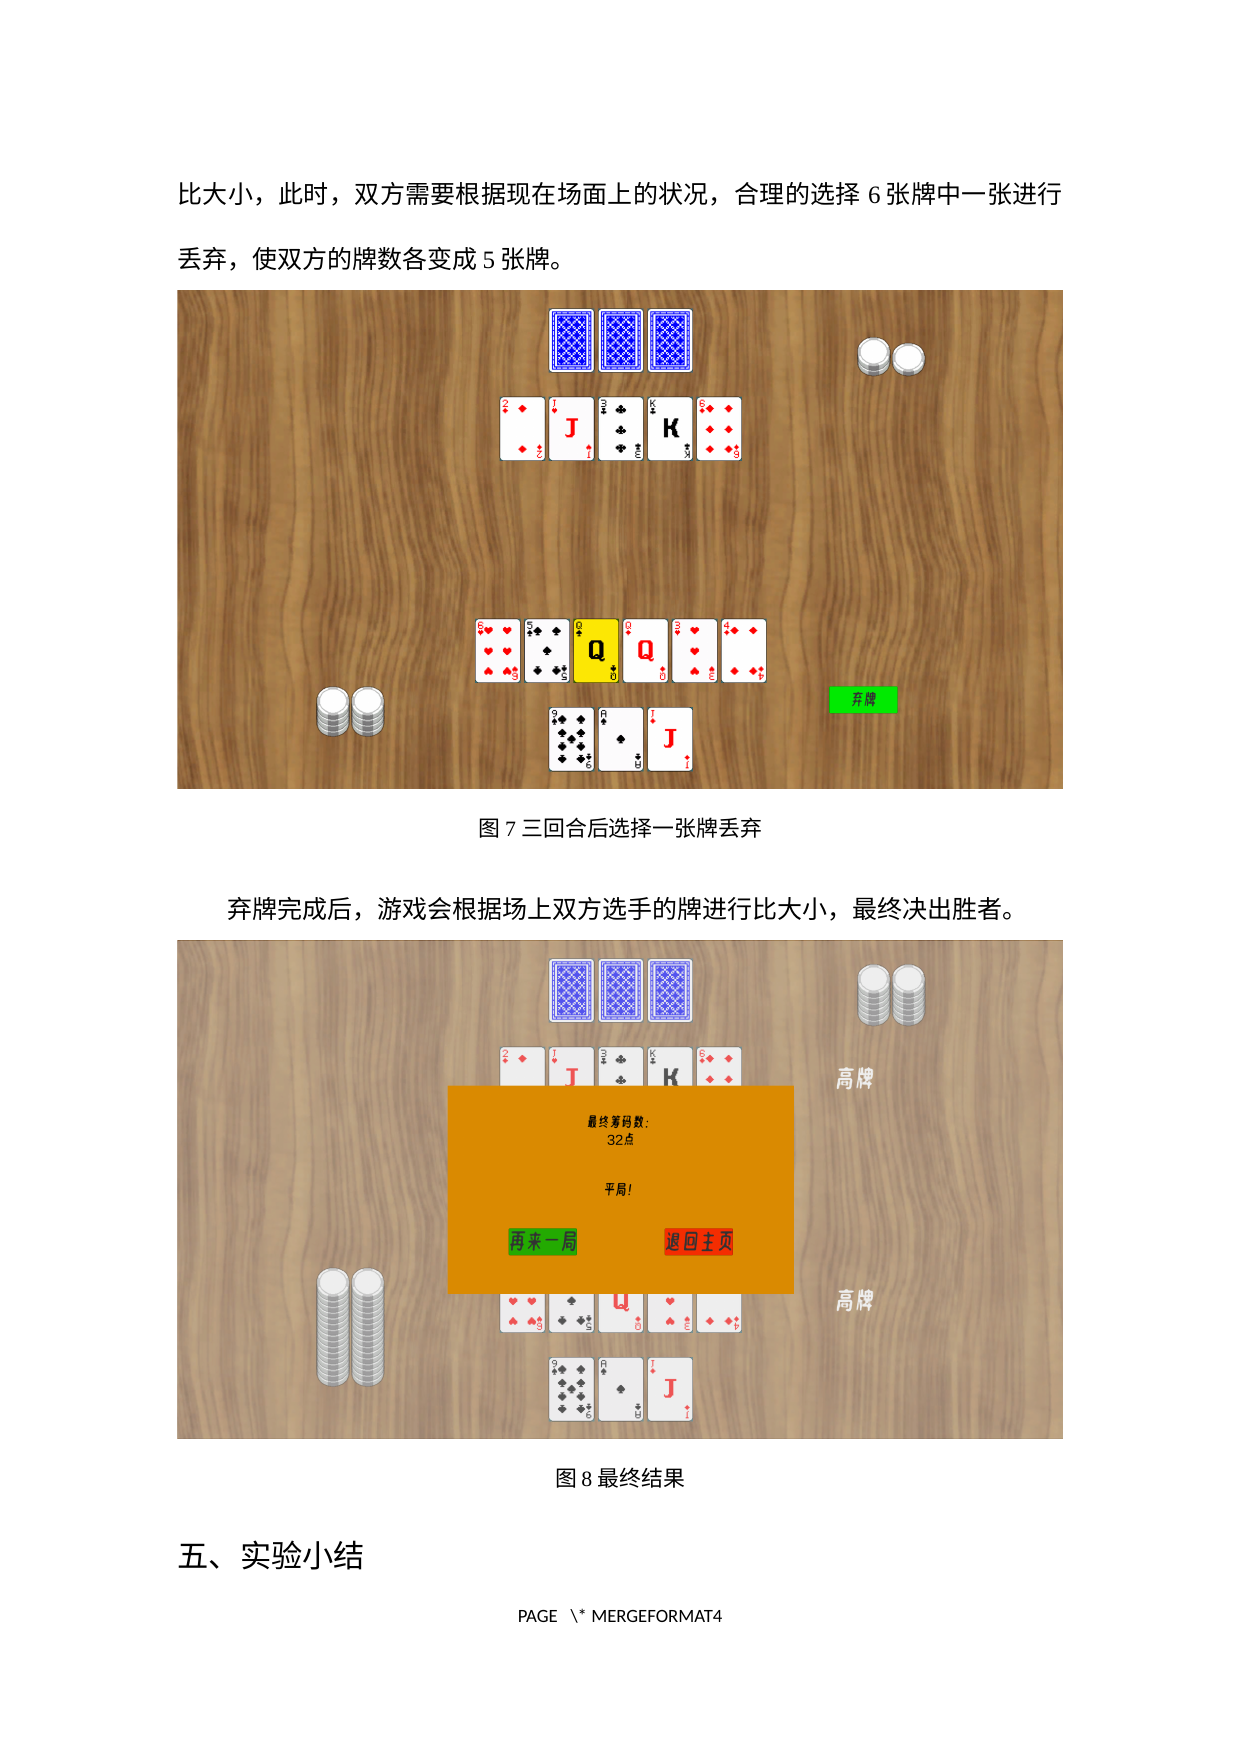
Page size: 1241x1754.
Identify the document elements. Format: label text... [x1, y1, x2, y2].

subtitle 五、实验小结 [177, 1522, 1063, 1587]
picture [177, 290, 1063, 789]
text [177, 160, 1063, 290]
picture [177, 940, 1063, 1439]
text 图8 最终结果 [177, 1460, 1063, 1493]
text 图7 三回合后选择一张牌丢弃 [177, 810, 1063, 843]
text 弃牌完成后，游戏会根据场上双方选手的牌进行比大小，最终决出胜者。 [177, 875, 1063, 940]
